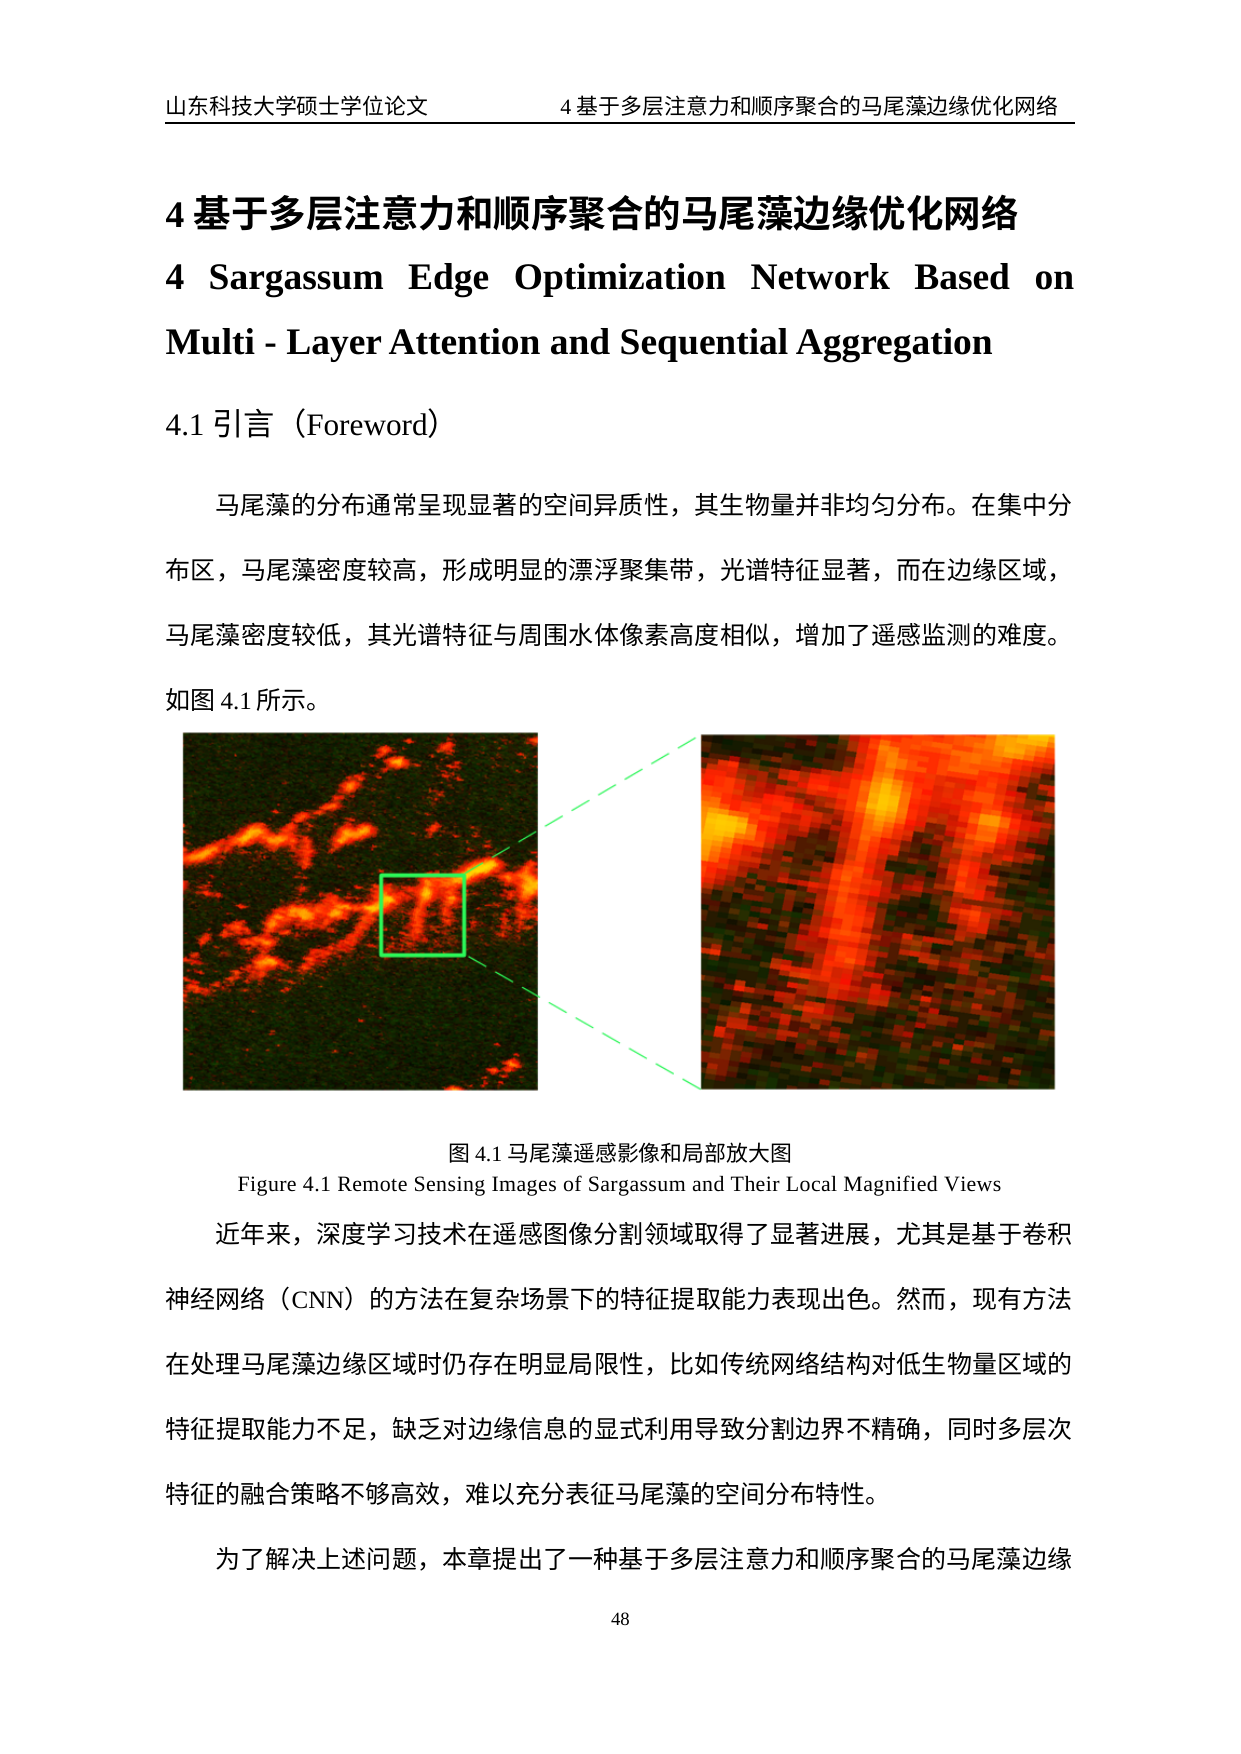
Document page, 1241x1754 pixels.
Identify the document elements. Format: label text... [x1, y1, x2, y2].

text Figure 4.1 Remote Sensing Images of Sargassum and Their Local Magnified Views [165, 1168, 1075, 1200]
text 图4.1 马尾藻遥感影像和局部放大图 [165, 1135, 1075, 1168]
list 4.1 引言（Foreword） [165, 389, 1075, 454]
picture [180, 730, 1060, 1095]
text 马尾藻的分布通常呈现显著的空间异质性，其生物量并非均匀分布。在集中分布区，马尾藻密度较高，形成明显的漂浮聚集带，光谱特征显著，而在边缘区域，马尾藻密度较低，其光谱特征与周围水体像素高度相似，增加了遥感监测的难度。如图4.1所示。 [165, 471, 1075, 731]
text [165, 1525, 1075, 1590]
text 4 Sargassum Edge Optimization Network Based on Multi - Layer Attention and Sequential Aggregation [165, 243, 1075, 373]
text 4 基于多层注意力和顺序聚合的马尾藻边缘优化网络 [165, 178, 1075, 243]
text 近年来，深度学习技术在遥感图像分割领域取得了显著进展，尤其是基于卷积神经网络（CNN）的方法在复杂场景下的特征提取能力表现出色。然而，现有方法在处理马尾藻边缘区域时仍存在明显局限性，比如传统网络结构对低生物量区域的特征提取能力不足，缺乏对边缘信息的显式利用导致分割边界不精确，同时多层次特征的融合策略不够高效，难以充分表征马尾藻的空间分布特性。 [165, 1200, 1075, 1525]
